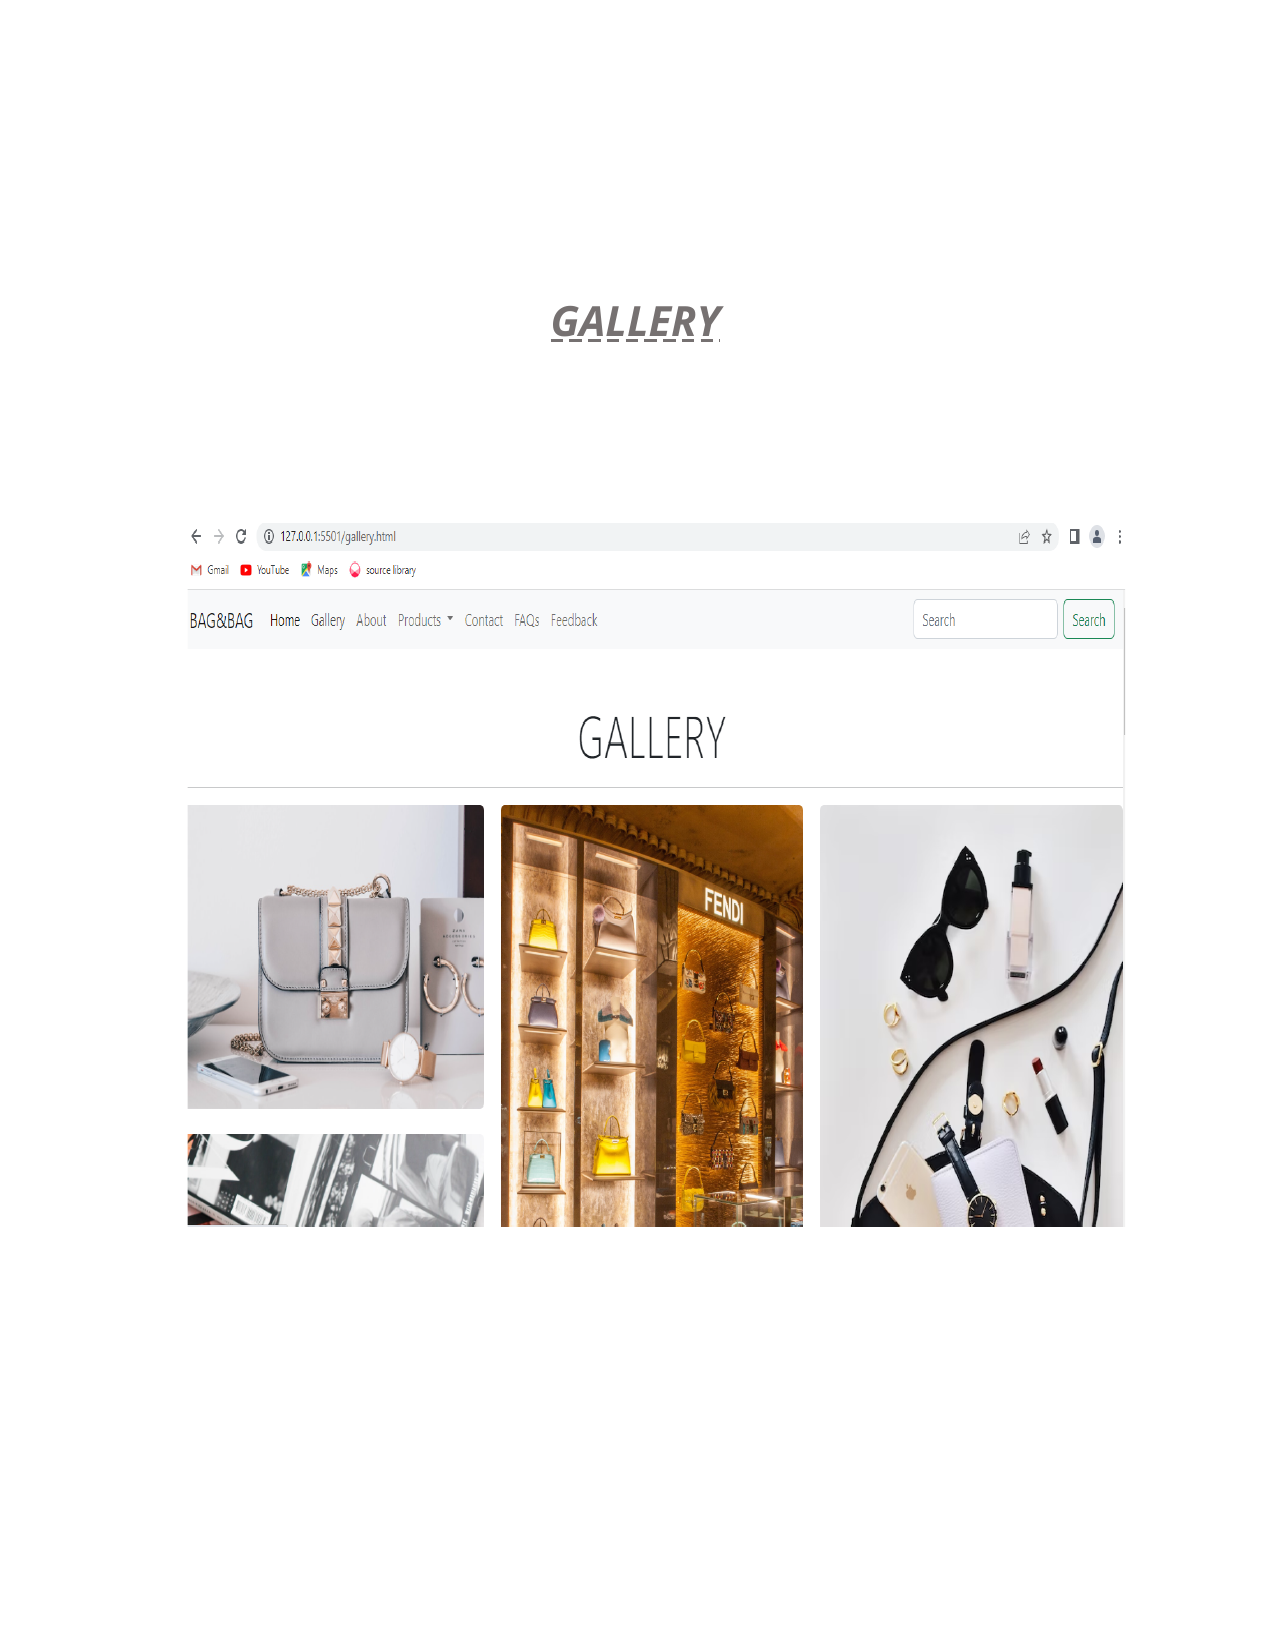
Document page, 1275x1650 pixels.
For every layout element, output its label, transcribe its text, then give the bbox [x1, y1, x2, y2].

picture [187, 523, 1125, 1227]
text GALLERY [150, 291, 1125, 348]
